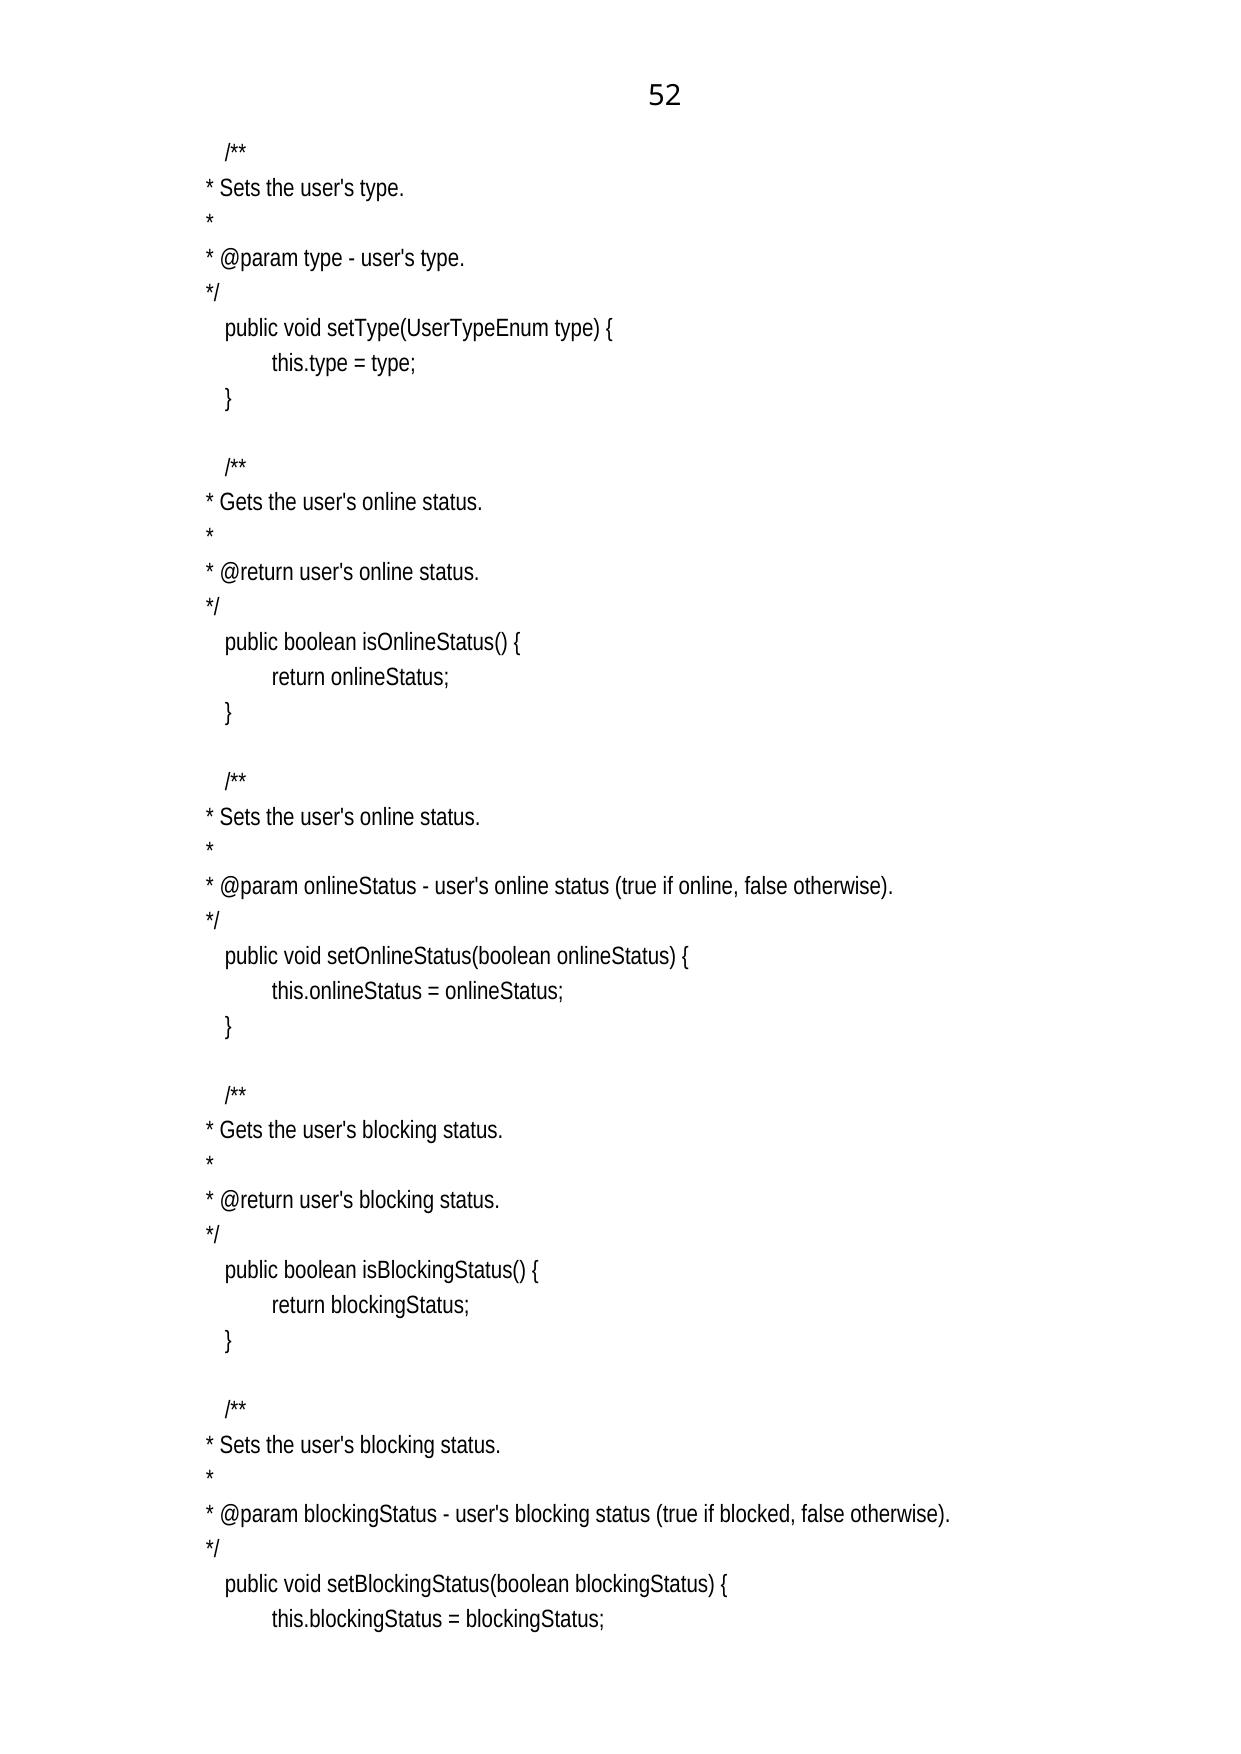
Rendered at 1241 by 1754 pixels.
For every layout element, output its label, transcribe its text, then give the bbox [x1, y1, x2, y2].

text * [177, 1464, 1152, 1493]
text } [177, 697, 1152, 725]
text * @return user's online status. [177, 557, 1152, 586]
text * [177, 522, 1152, 551]
text return blockingStatus; [177, 1290, 1152, 1319]
text return onlineStatus; [177, 662, 1152, 691]
text * [177, 208, 1152, 237]
text * Sets the user's online status. [177, 801, 1152, 830]
text } [177, 1325, 1152, 1353]
text */ [177, 592, 1152, 621]
text * @param blockingStatus - user's blocking status (true if blocked, false otherwise). [177, 1499, 1152, 1528]
text * @param type - user's type. [177, 243, 1152, 272]
text * Sets the user's blocking status. [177, 1429, 1152, 1458]
text */ [177, 278, 1152, 307]
text * [177, 836, 1152, 865]
text * @return user's blocking status. [177, 1185, 1152, 1214]
text this.blockingStatus = blockingStatus; [177, 1604, 1152, 1633]
text public void setBlockingStatus(boolean blockingStatus) { [177, 1569, 1152, 1598]
text */ [177, 906, 1152, 935]
text * @param onlineStatus - user's online status (true if online, false otherwise). [177, 871, 1152, 900]
text /** [177, 1395, 1152, 1423]
text /** [177, 767, 1152, 795]
text public void setType(UserTypeEnum type) { [177, 313, 1152, 342]
text this.onlineStatus = onlineStatus; [177, 976, 1152, 1004]
text /** [177, 138, 1152, 167]
text * Sets the user's type. [177, 173, 1152, 202]
text */ [177, 1534, 1152, 1563]
text this.type = type; [177, 348, 1152, 376]
text } [177, 383, 1152, 411]
text public boolean isBlockingStatus() { [177, 1255, 1152, 1284]
text public boolean isOnlineStatus() { [177, 627, 1152, 656]
text * Gets the user's blocking status. [177, 1116, 1152, 1144]
text /** [177, 1081, 1152, 1109]
text * [177, 1150, 1152, 1179]
text } [177, 1011, 1152, 1039]
text */ [177, 1220, 1152, 1249]
text public void setOnlineStatus(boolean onlineStatus) { [177, 941, 1152, 970]
text /** [177, 452, 1152, 481]
text * Gets the user's online status. [177, 487, 1152, 516]
